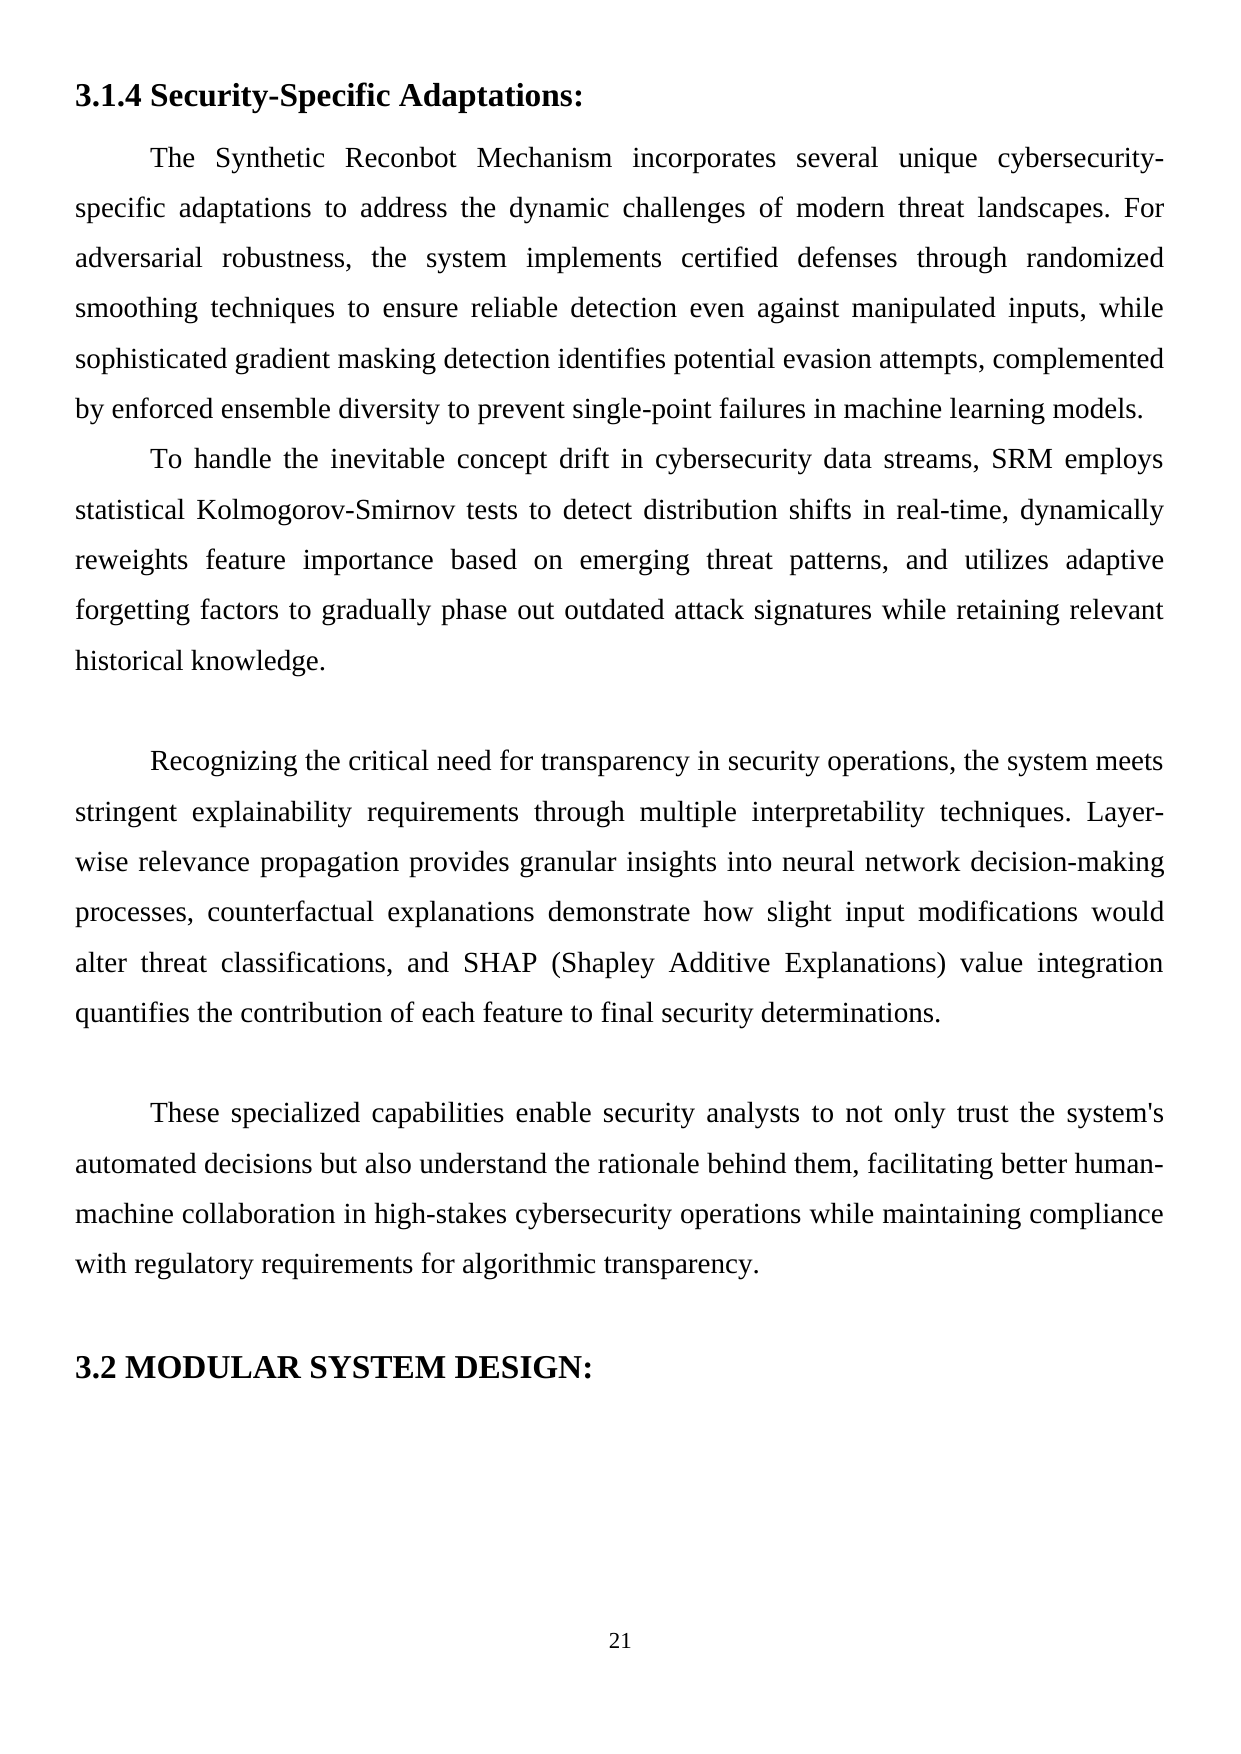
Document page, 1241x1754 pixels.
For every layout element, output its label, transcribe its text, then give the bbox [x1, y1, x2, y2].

text Recognizing the critical need for transparency in security operations, the system meets stringent explainability requirements through multiple interpretability techniques. Layer-wise relevance propagation provides granular insights into neural network decision-making processes, counterfactual explanations demonstrate how slight input modifications would alter threat classifications, and SHAP (Shapley Additive Explanations) value integration quantifies the contribution of each feature to final security determinations. [75, 743, 1165, 1028]
text 3.2 MODULAR SYSTEM DESIGN: [75, 1347, 1165, 1386]
text 3.1.4 Security-Specific Adaptations: [75, 75, 1165, 140]
text These specialized capabilities enable security analysts to not only trust the system's automated decisions but also understand the rationale behind them, facilitating better human-machine collaboration in high-stakes cybersecurity operations while maintaining compliance with regulatory requirements for algorithmic transparency. [75, 1096, 1165, 1280]
text The Synthetic Reconbot Mechanism incorporates several unique cybersecurity-specific adaptations to address the dynamic challenges of modern threat landscapes. For adversarial robustness, the system implements certified defenses through randomized smoothing techniques to ensure reliable detection even against manipulated inputs, while sophisticated gradient masking detection identifies potential evasion attempts, complemented by enforced ensemble diversity to prevent single-point failures in machine learning models. [75, 140, 1165, 425]
text To handle the inevitable concept drift in cybersecurity data streams, SRM employs statistical Kolmogorov-Smirnov tests to detect distribution shifts in real-time, dynamically reweights feature importance based on emerging threat patterns, and utilizes adaptive forgetting factors to gradually phase out outdated attack signatures while retaining relevant historical knowledge. [75, 442, 1165, 676]
